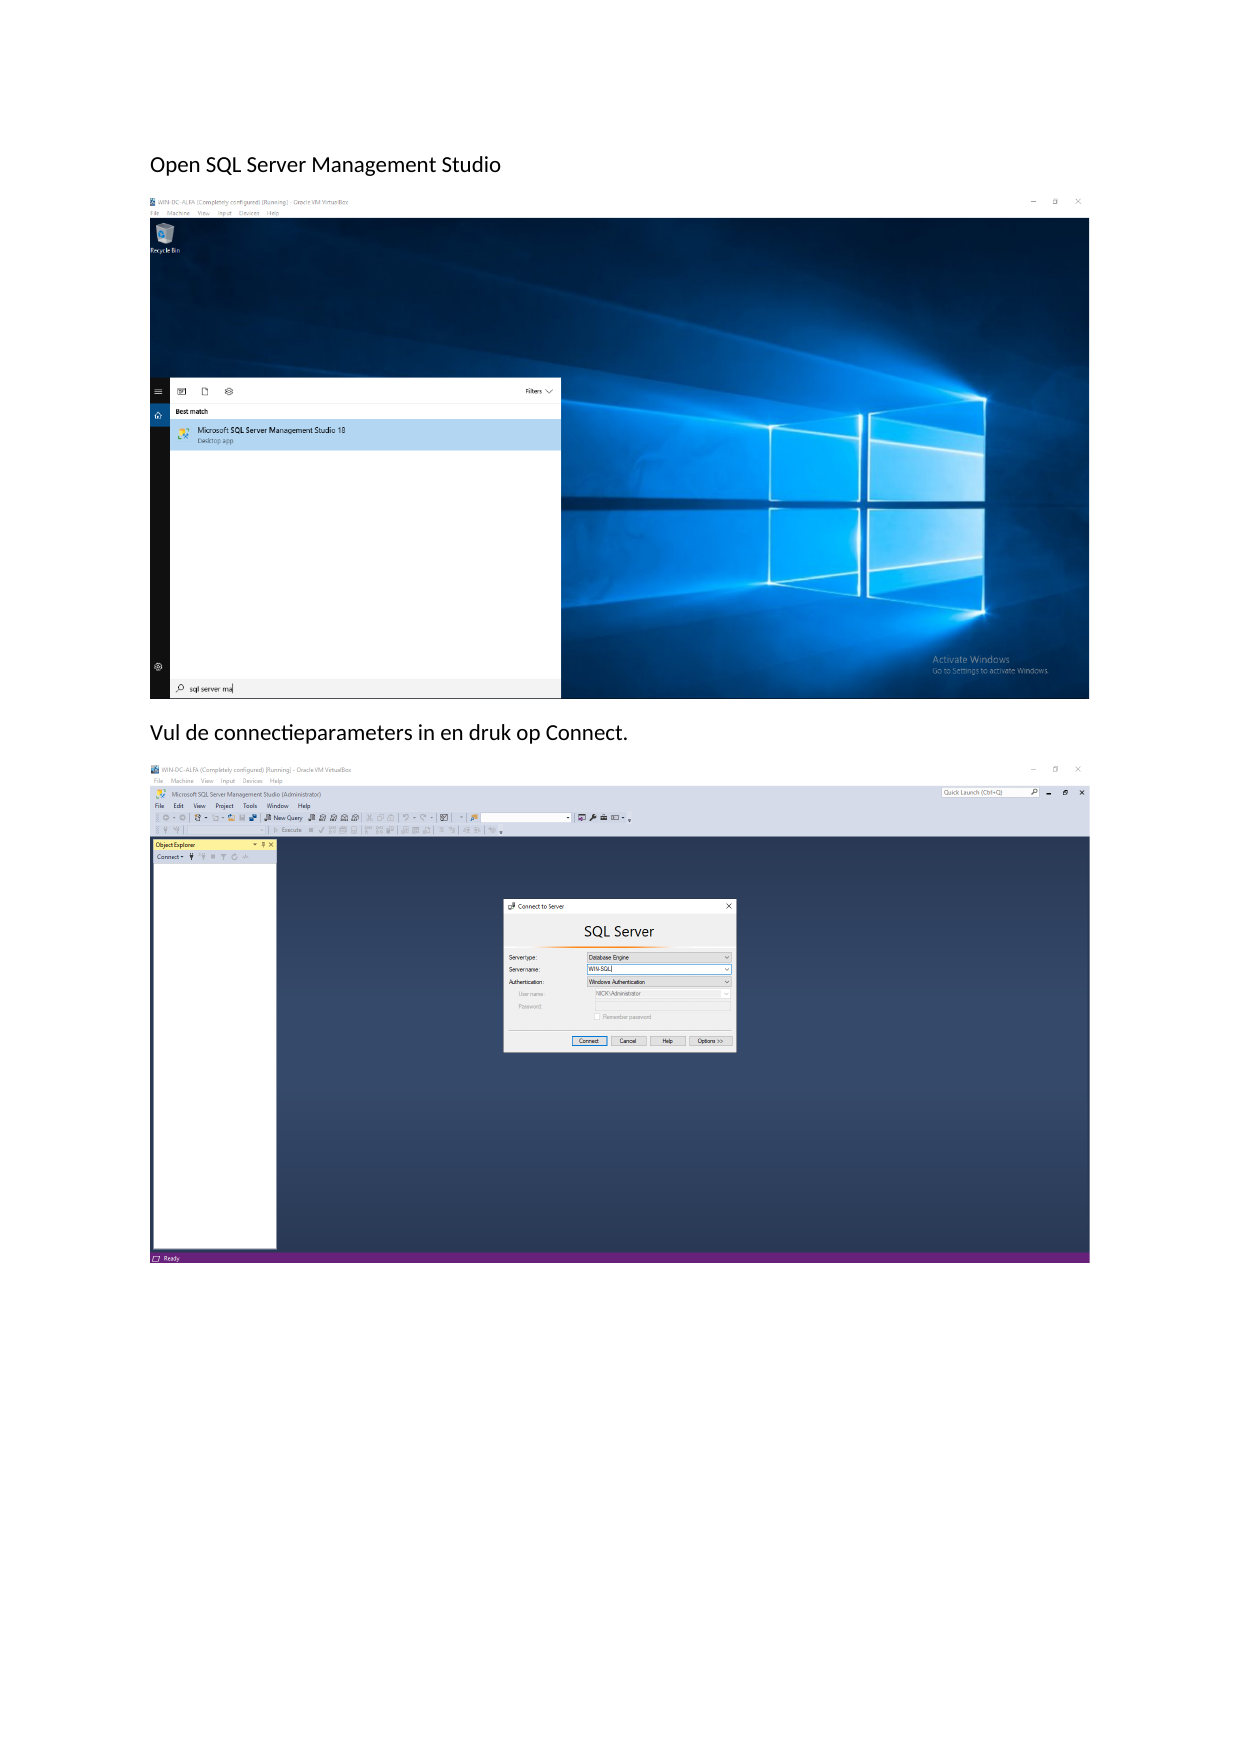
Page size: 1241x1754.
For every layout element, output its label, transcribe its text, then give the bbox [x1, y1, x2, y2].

text Vul de connectieparameters in en druk op Connect. [150, 718, 1090, 746]
text Open SQL Server Management Studio [150, 150, 1090, 178]
picture [150, 764, 1090, 1263]
picture [150, 196, 1090, 699]
